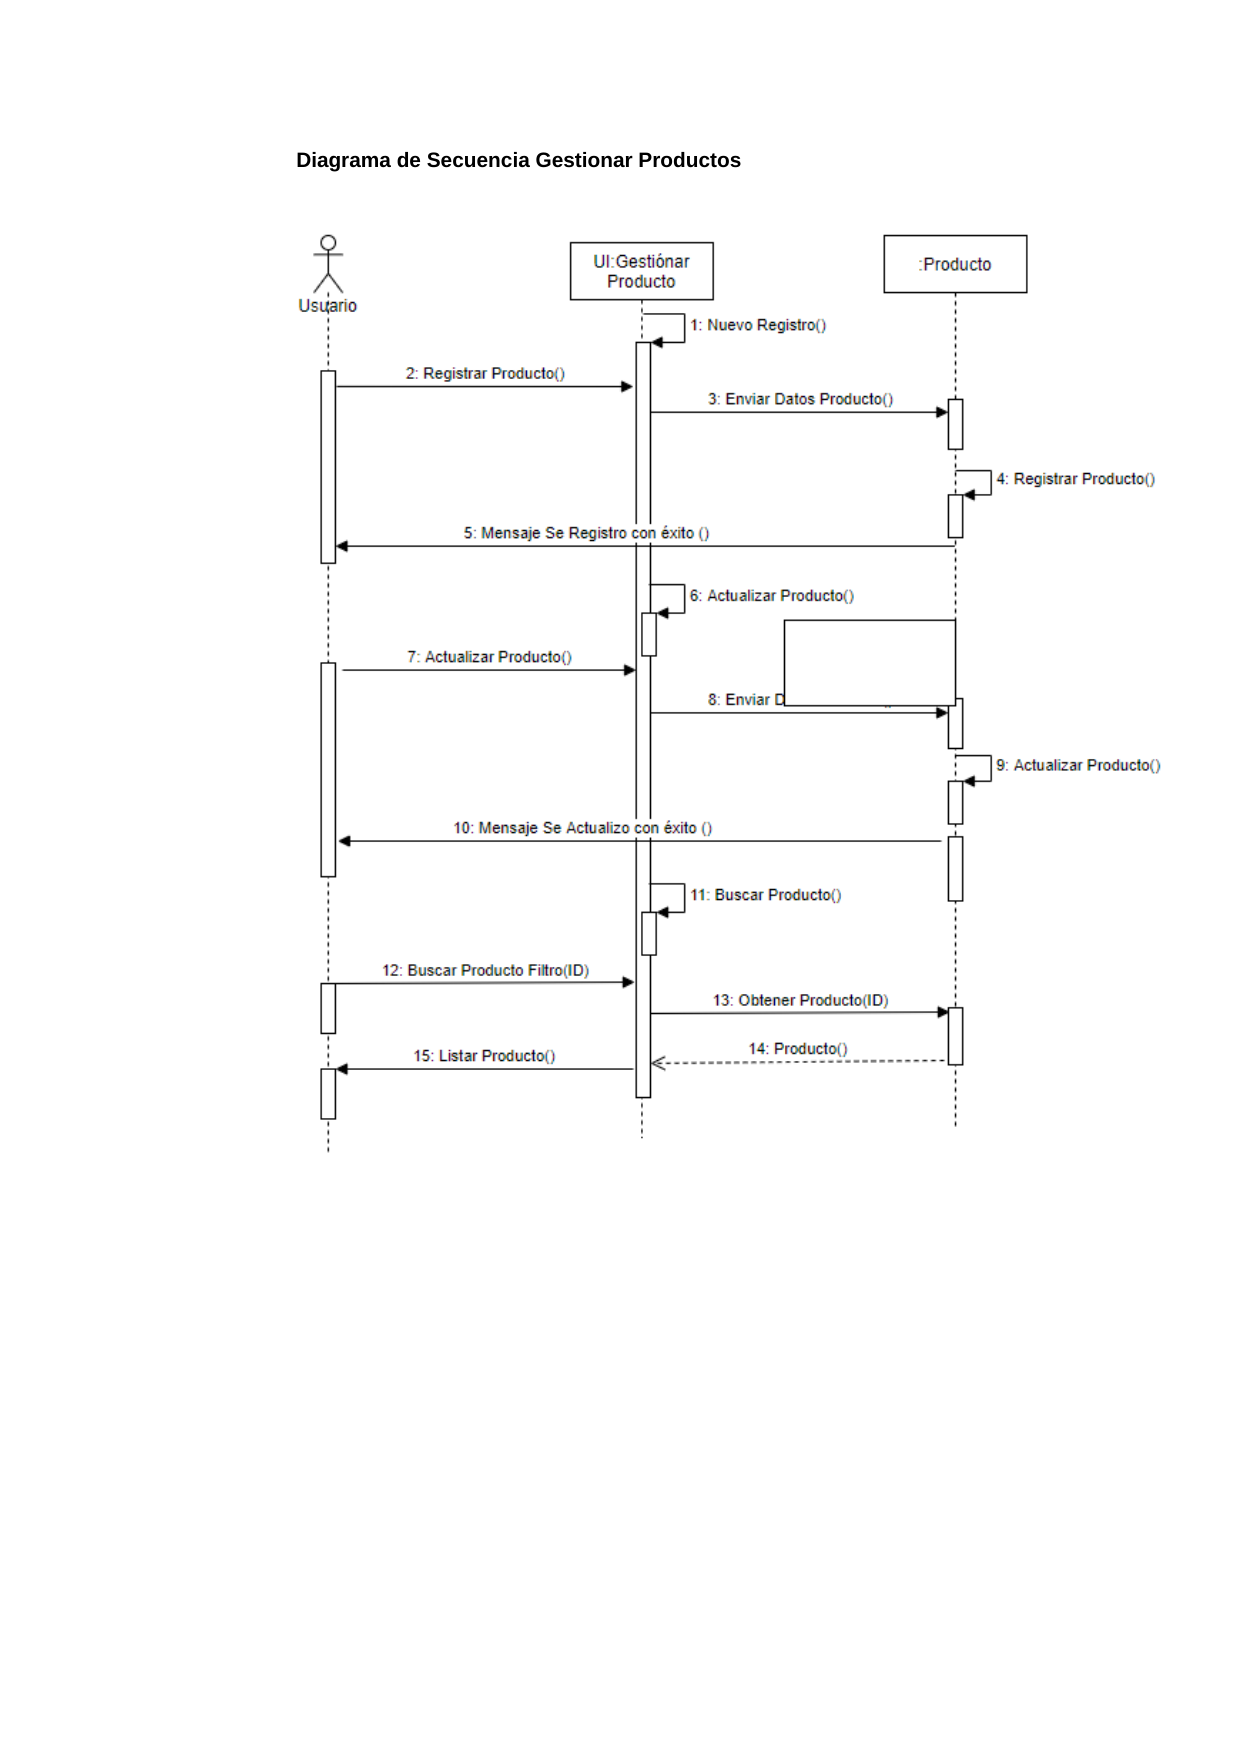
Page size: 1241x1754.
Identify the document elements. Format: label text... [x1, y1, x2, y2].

text Diagrama de Secuencia Gestionar Productos [296, 148, 1063, 172]
picture [296, 208, 1196, 1174]
